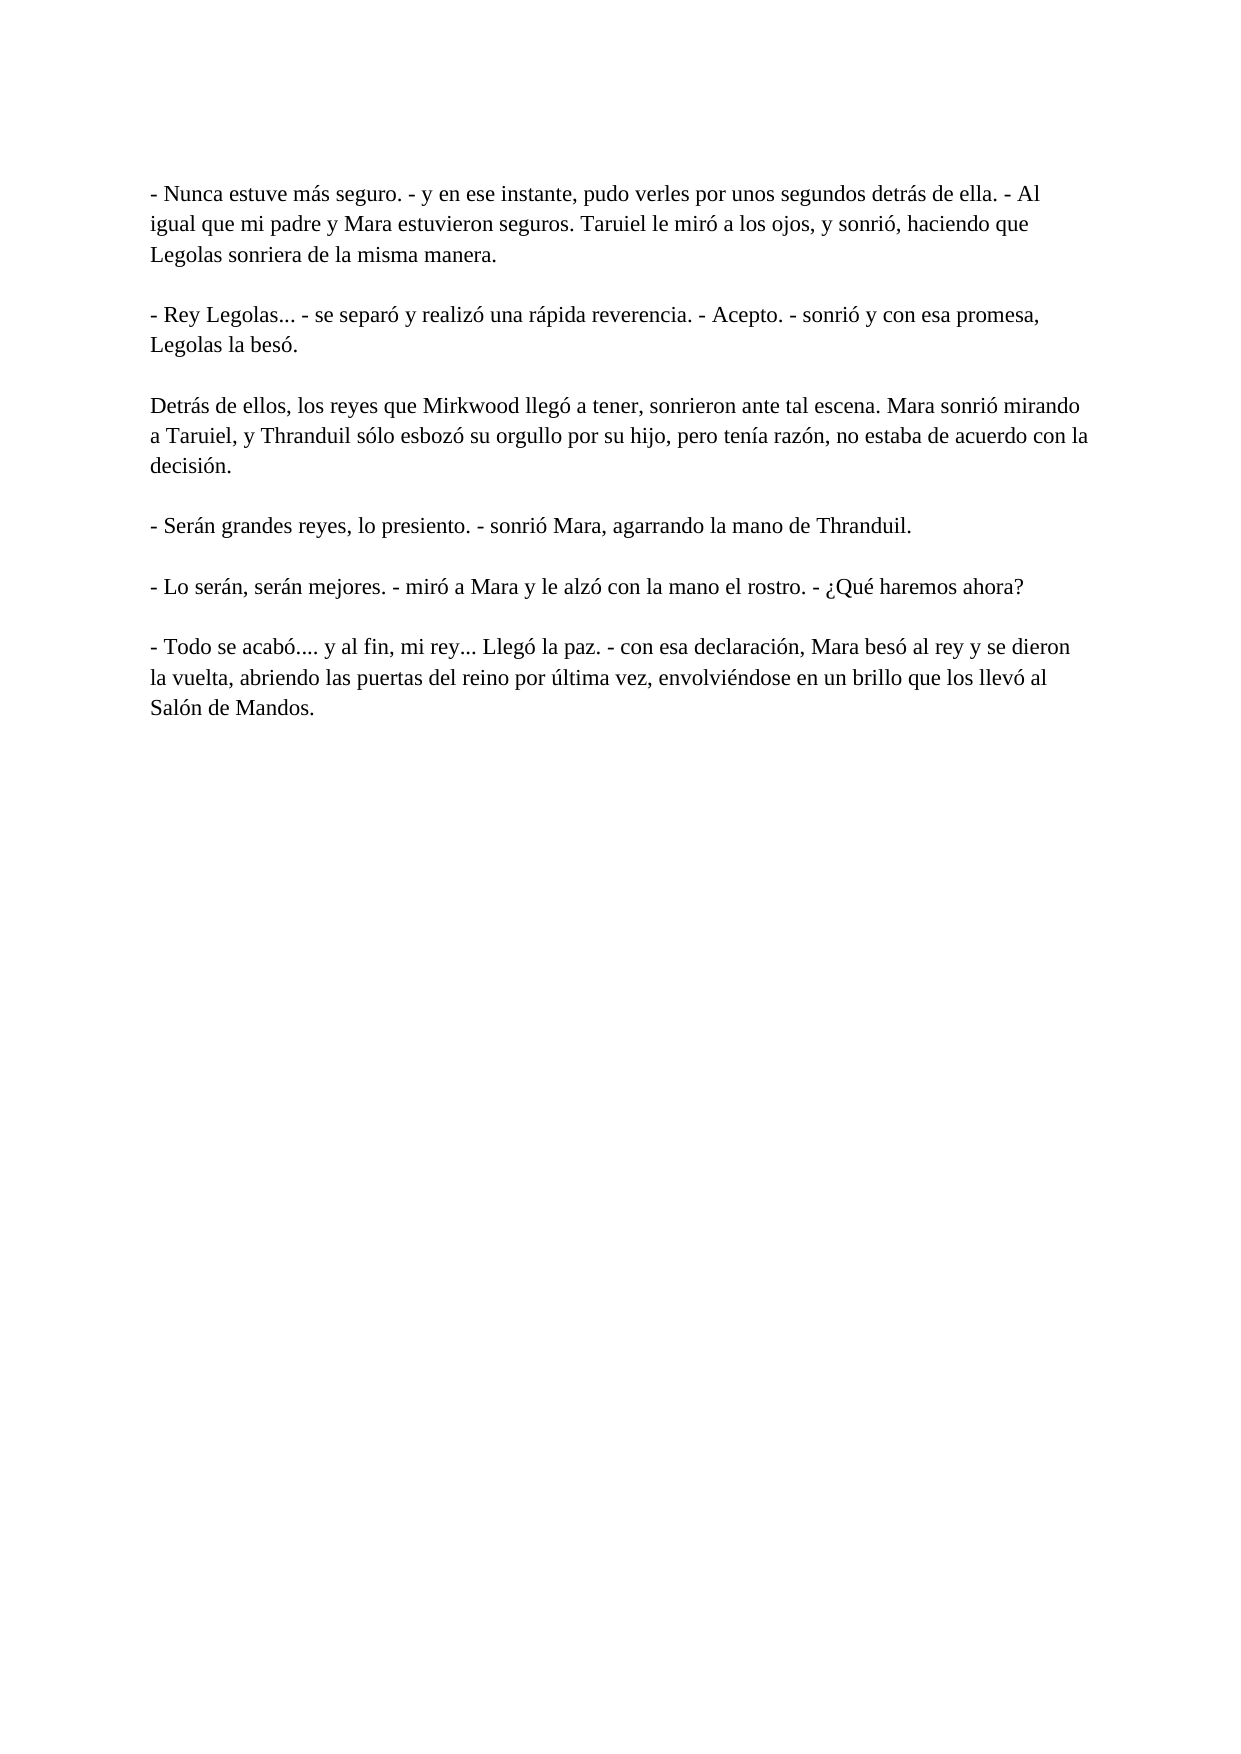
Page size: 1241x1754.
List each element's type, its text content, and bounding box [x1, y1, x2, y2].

text - Nunca estuve más seguro. - y en ese instante, pudo verles por unos segundos detrás de ella. - Al igual que mi padre y Mara estuvieron seguros. Taruiel le miró a los ojos, y sonrió, haciendo que Legolas sonriera de la misma manera. [150, 180, 1090, 267]
text - Lo serán, serán mejores. - miró a Mara y le alzó con la mano el rostro. - ¿Qué haremos ahora? [150, 573, 1090, 599]
text - Rey Legolas... - se separó y realizó una rápida reverencia. - Acepto. - sonrió y con esa promesa, Legolas la besó. [150, 301, 1090, 358]
text - Serán grandes reyes, lo presiento. - sonrió Mara, agarrando la mano de Thranduil. [150, 512, 1090, 539]
text Detrás de ellos, los reyes que Mirkwood llegó a tener, sonrieron ante tal escena. Mara sonrió mirando a Taruiel, y Thranduil sólo esbozó su orgullo por su hijo, pero tenía razón, no estaba de acuerdo con la decisión. [150, 392, 1090, 478]
text - Todo se acabó.... y al fin, mi rey... Llegó la paz. - con esa declaración, Mara besó al rey y se dieron la vuelta, abriendo las puertas del reino por última vez, envolviéndose en un brillo que los llevó al Salón de Mandos. [150, 633, 1090, 720]
